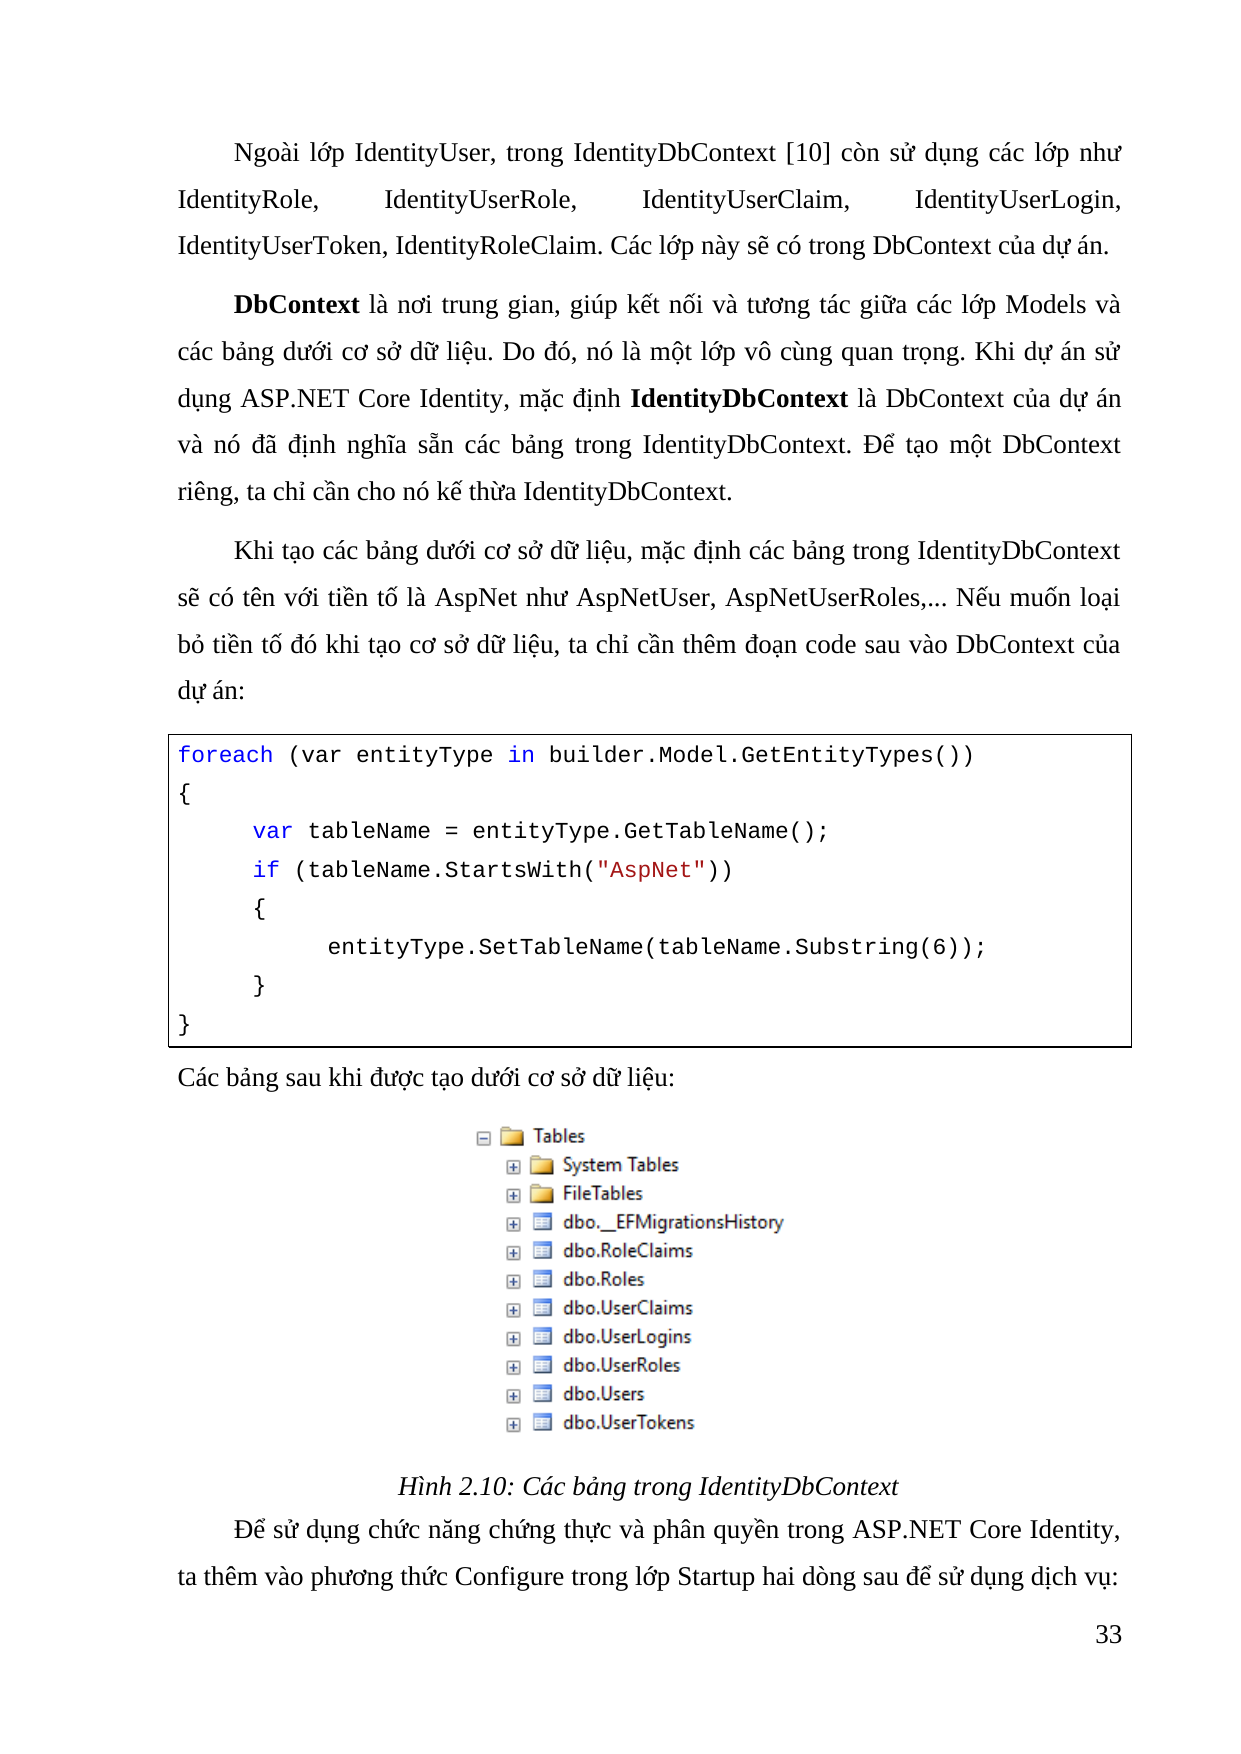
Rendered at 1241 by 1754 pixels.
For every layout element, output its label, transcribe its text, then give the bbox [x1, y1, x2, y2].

text Ngoài lớp IdentityUser, trong IdentityDbContext [10] còn sử dụng các lớp như IdentityRole, IdentityUserRole, IdentityUserClaim, IdentityUserLogin, IdentityUserToken, IdentityRoleClaim. Các lớp này sẽ có trong DbContext của dự án. [177, 136, 1122, 261]
text var tableName = entityType.GetTableName(); [169, 810, 1131, 846]
text { [169, 887, 1131, 923]
text if (tableName.StartsWith("AspNet")) [169, 849, 1131, 884]
text Khi tạo các bảng dưới cơ sở dữ liệu, mặc định các bảng trong IdentityDbContext sẽ có tên với tiền tố là AspNet như AspNetUser, AspNetUserRoles,... Nếu muốn loại bỏ tiền tố đó khi tạo cơ sở dữ liệu, ta chỉ cần thêm đoạn code sau vào DbContext của dự án: [177, 534, 1122, 706]
text } [169, 1003, 1131, 1046]
text entityType.SetTableName(tableName.Substring(6)); [169, 926, 1131, 961]
text DbContext là nơi trung gian, giúp kết nối và tương tác giữa các lớp Models và các bảng dưới cơ sở dữ liệu. Do đó, nó là một lớp vô cùng quan trọng. Khi dự án sử dụng ASP.NET Core Identity, mặc định IdentityDbContext là DbContext của dự án và nó đã định nghĩa sẵn các bảng trong IdentityDbContext. Để tạo một DbContext riêng, ta chỉ cần cho nó kế thừa IdentityDbContext. [177, 288, 1122, 506]
text Để sử dụng chức năng chứng thực và phân quyền trong ASP.NET Core Identity, ta thêm vào phương thức Configure trong lớp Startup hai dòng sau để sử dụng dịch vụ: [177, 1513, 1122, 1591]
text Các bảng sau khi được tạo dưới cơ sở dữ liệu: [177, 1061, 1122, 1092]
picture [452, 1120, 848, 1442]
text { [169, 772, 1131, 807]
text foreach (var entityType in builder.Model.GetEntityTypes()) [169, 735, 1131, 769]
text } [169, 964, 1131, 999]
